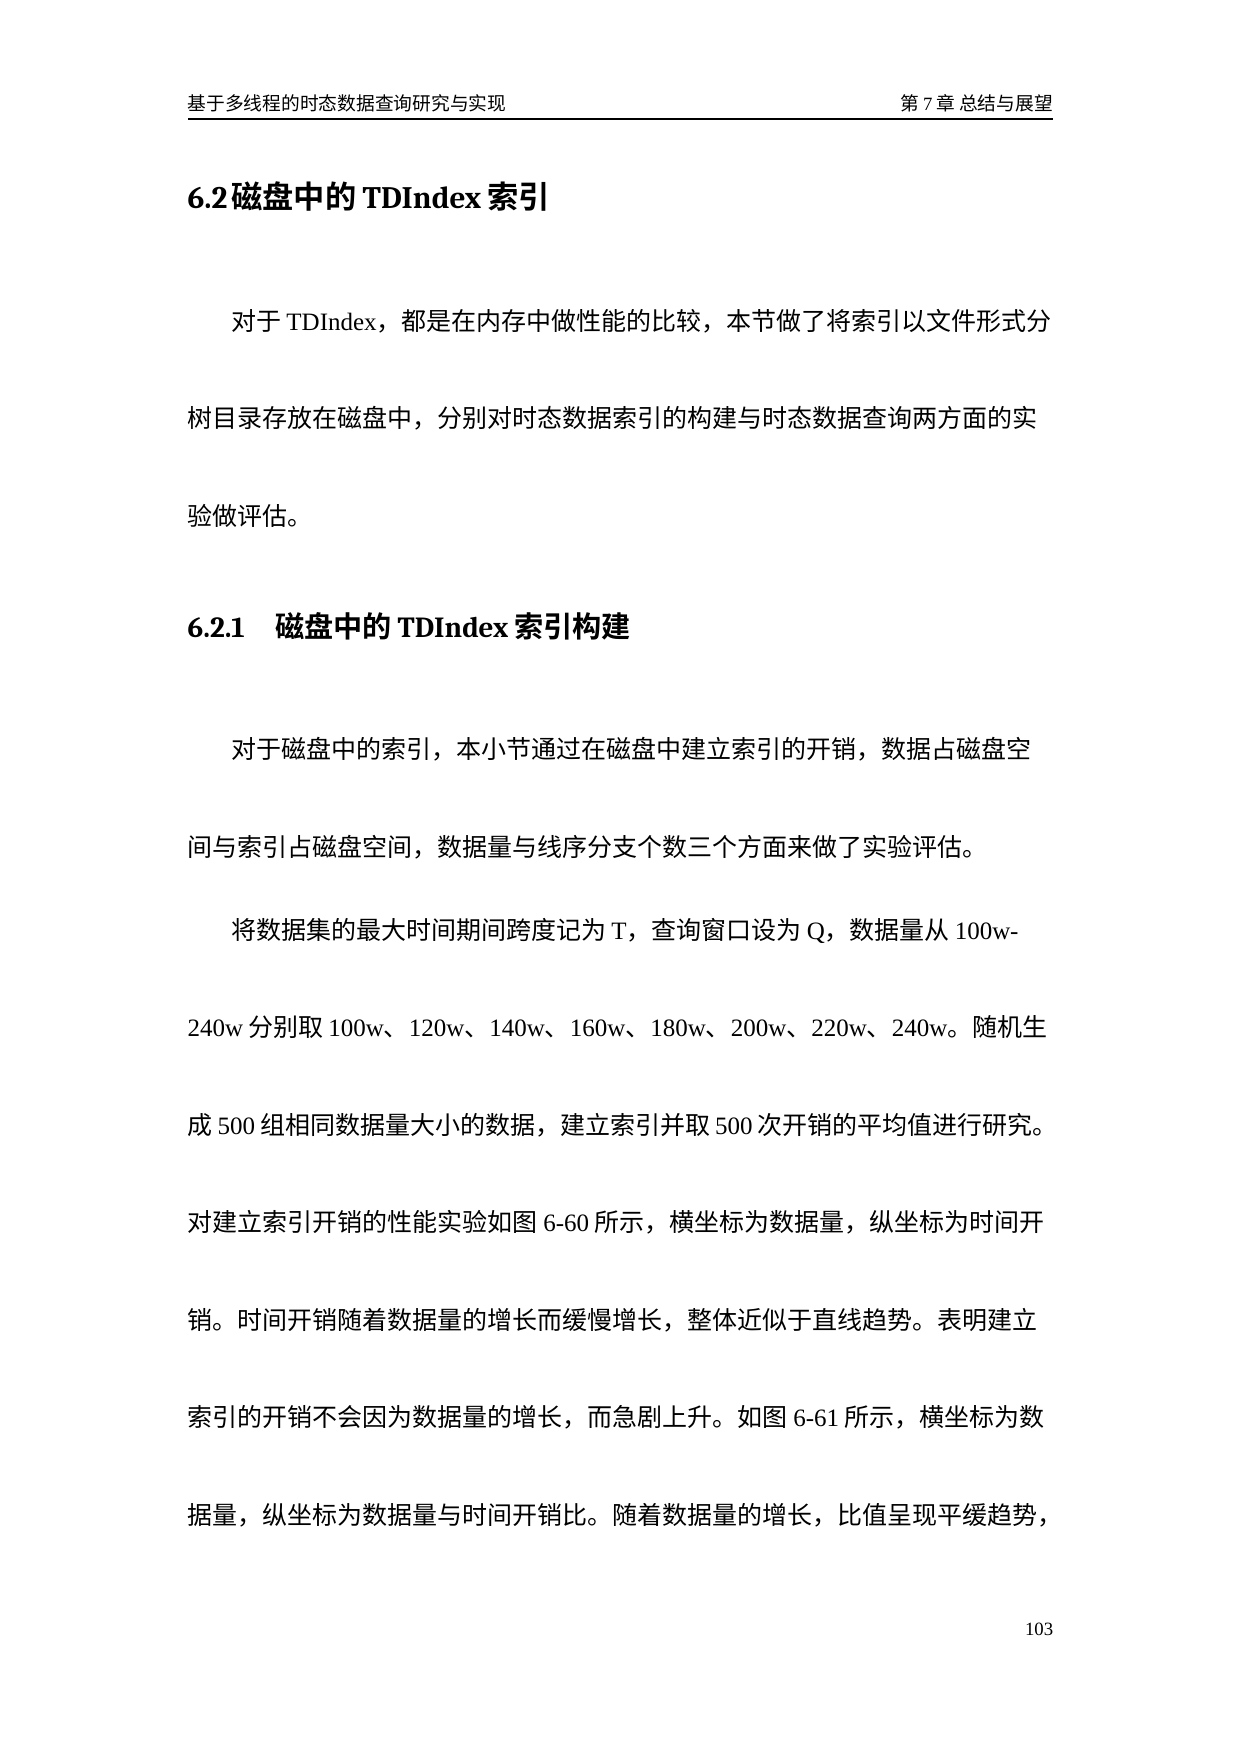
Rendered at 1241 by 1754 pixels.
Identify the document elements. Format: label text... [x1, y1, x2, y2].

subtitle 磁盘中的TDIndex索引 [187, 162, 1053, 227]
text 对于磁盘中的索引，本小节通过在磁盘中建立索引的开销，数据占磁盘空间与索引占磁盘空间，数据量与线序分支个数三个方面来做了实验评估。 [187, 715, 1053, 878]
text 对于TDIndex，都是在内存中做性能的比较，本节做了将索引以文件形式分树目录存放在磁盘中，分别对时态数据索引的构建与时态数据查询两方面的实验做评估。 [187, 287, 1053, 547]
subtitle 磁盘中的TDIndex索引构建 [187, 592, 1053, 657]
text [187, 896, 1053, 1546]
